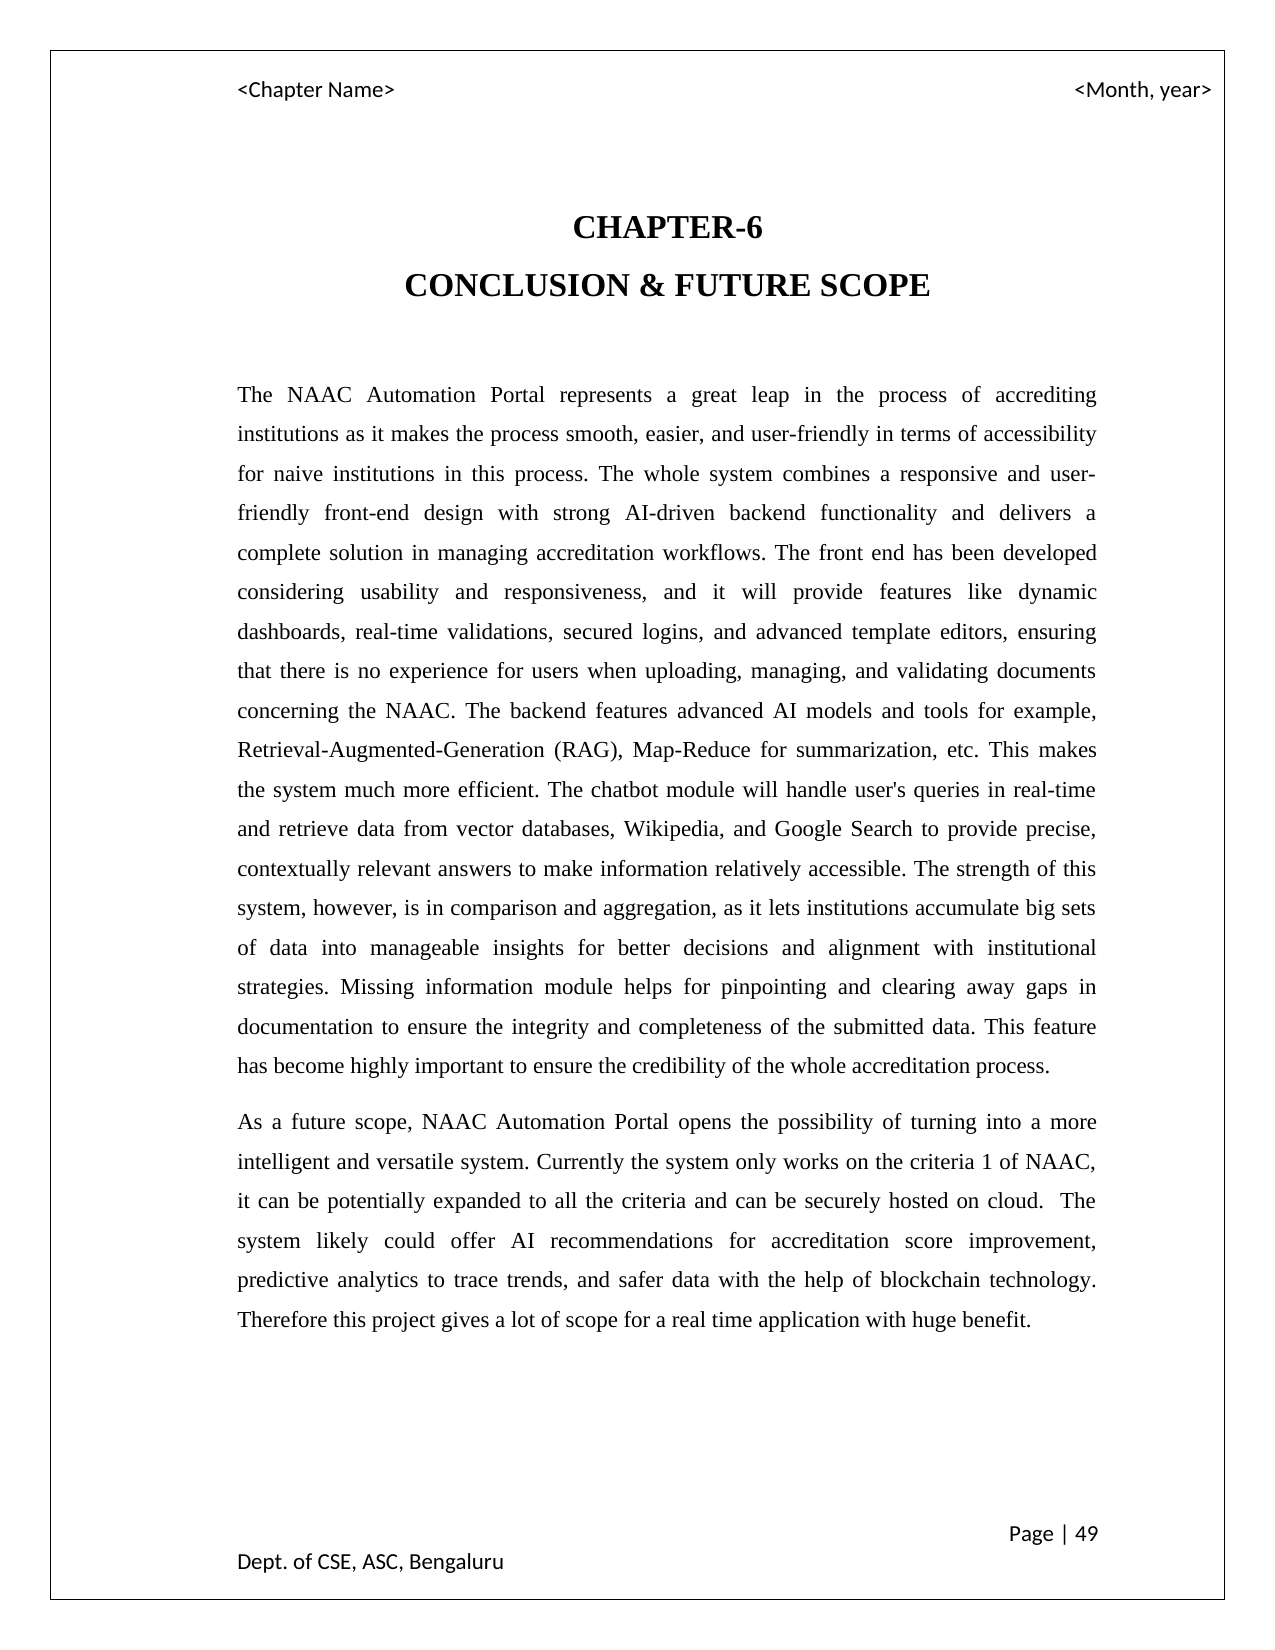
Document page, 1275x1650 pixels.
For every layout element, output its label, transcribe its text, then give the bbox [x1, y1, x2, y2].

text The NAAC Automation Portal represents a great leap in the process of accrediting institutions as it makes the process smooth, easier, and user-friendly in terms of accessibility for naive institutions in this process. The whole system combines a responsive and user-friendly front-end design with strong AI-driven backend functionality and delivers a complete solution in managing accreditation workflows. The front end has been developed considering usability and responsiveness, and it will provide features like dynamic dashboards, real-time validations, secured logins, and advanced template editors, ensuring that there is no experience for users when uploading, managing, and validating documents concerning the NAAC. The backend features advanced AI models and tools for example, Retrieval-Augmented-Generation (RAG), Map-Reduce for summarization, etc. This makes the system much more efficient. The chatbot module will handle user's queries in real-time and retrieve data from vector databases, Wikipedia, and Google Search to provide precise, contextually relevant answers to make information relatively accessible. The strength of this system, however, is in comparison and aggregation, as it lets institutions accumulate big sets of data into manageable insights for better decisions and alignment with institutional strategies. Missing information module helps for pinpointing and clearing away gaps in documentation to ensure the integrity and completeness of the submitted data. This feature has become highly important to ensure the credibility of the whole accreditation process. [237, 381, 1098, 1078]
text CONCLUSION & FUTURE SCOPE [237, 265, 1098, 303]
text As a future scope, NAAC Automation Portal opens the possibility of turning into a more intelligent and versatile system. Currently the system only works on the criteria 1 of NAAC, it can be potentially expanded to all the criteria and can be securely hosted on cloud. The system likely could offer AI recommendations for accreditation score improvement, predictive analytics to trace trends, and safer data with the help of blockchain technology. Therefore this project gives a lot of scope for a real time application with huge benefit. [237, 1108, 1098, 1332]
text CHAPTER-6 [237, 207, 1098, 245]
